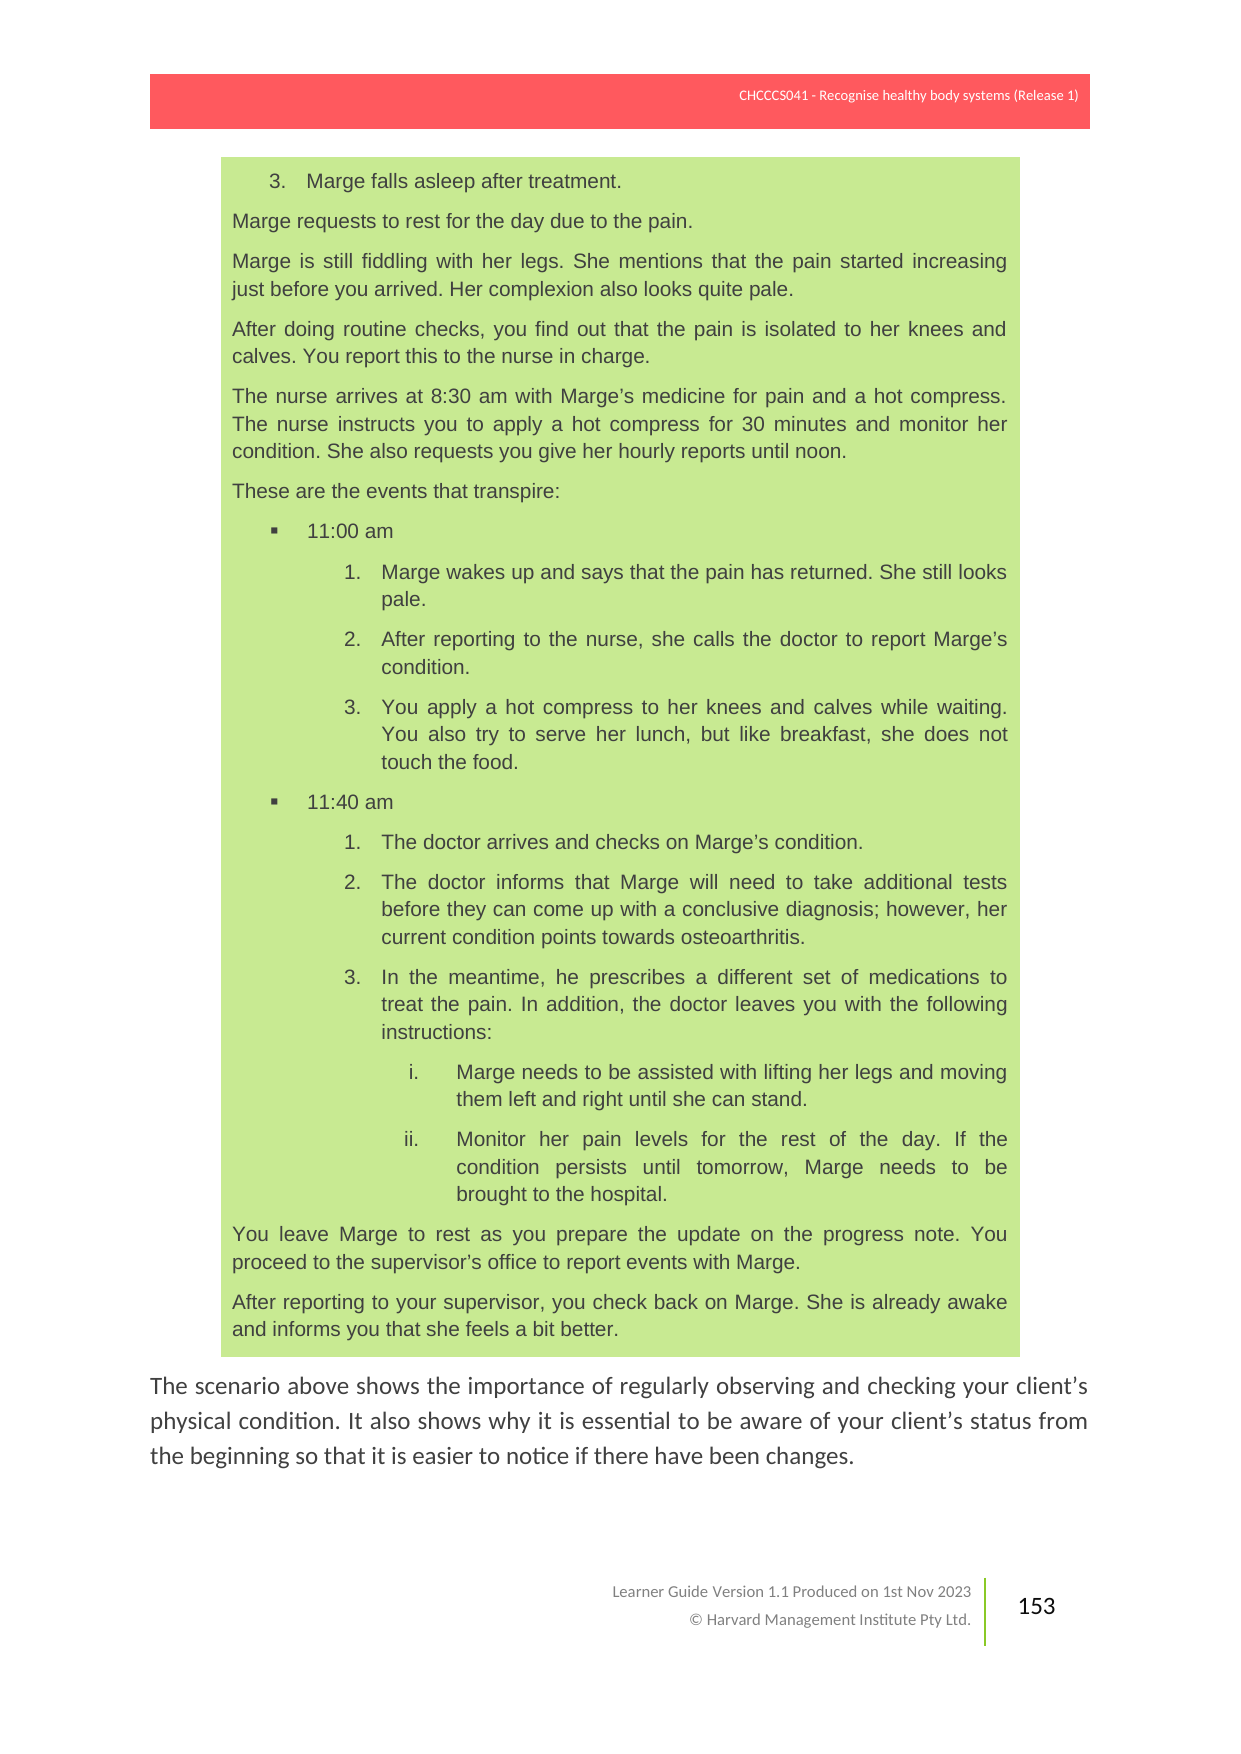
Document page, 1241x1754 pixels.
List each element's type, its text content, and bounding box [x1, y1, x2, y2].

list The scenario above shows the importance of regularly observing and checking your client’s physical condition. It also shows why it is essential to be aware of your client’s status from the beginning so that it is easier to notice if there have been changes. [150, 1370, 1090, 1470]
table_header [221, 157, 1020, 1357]
